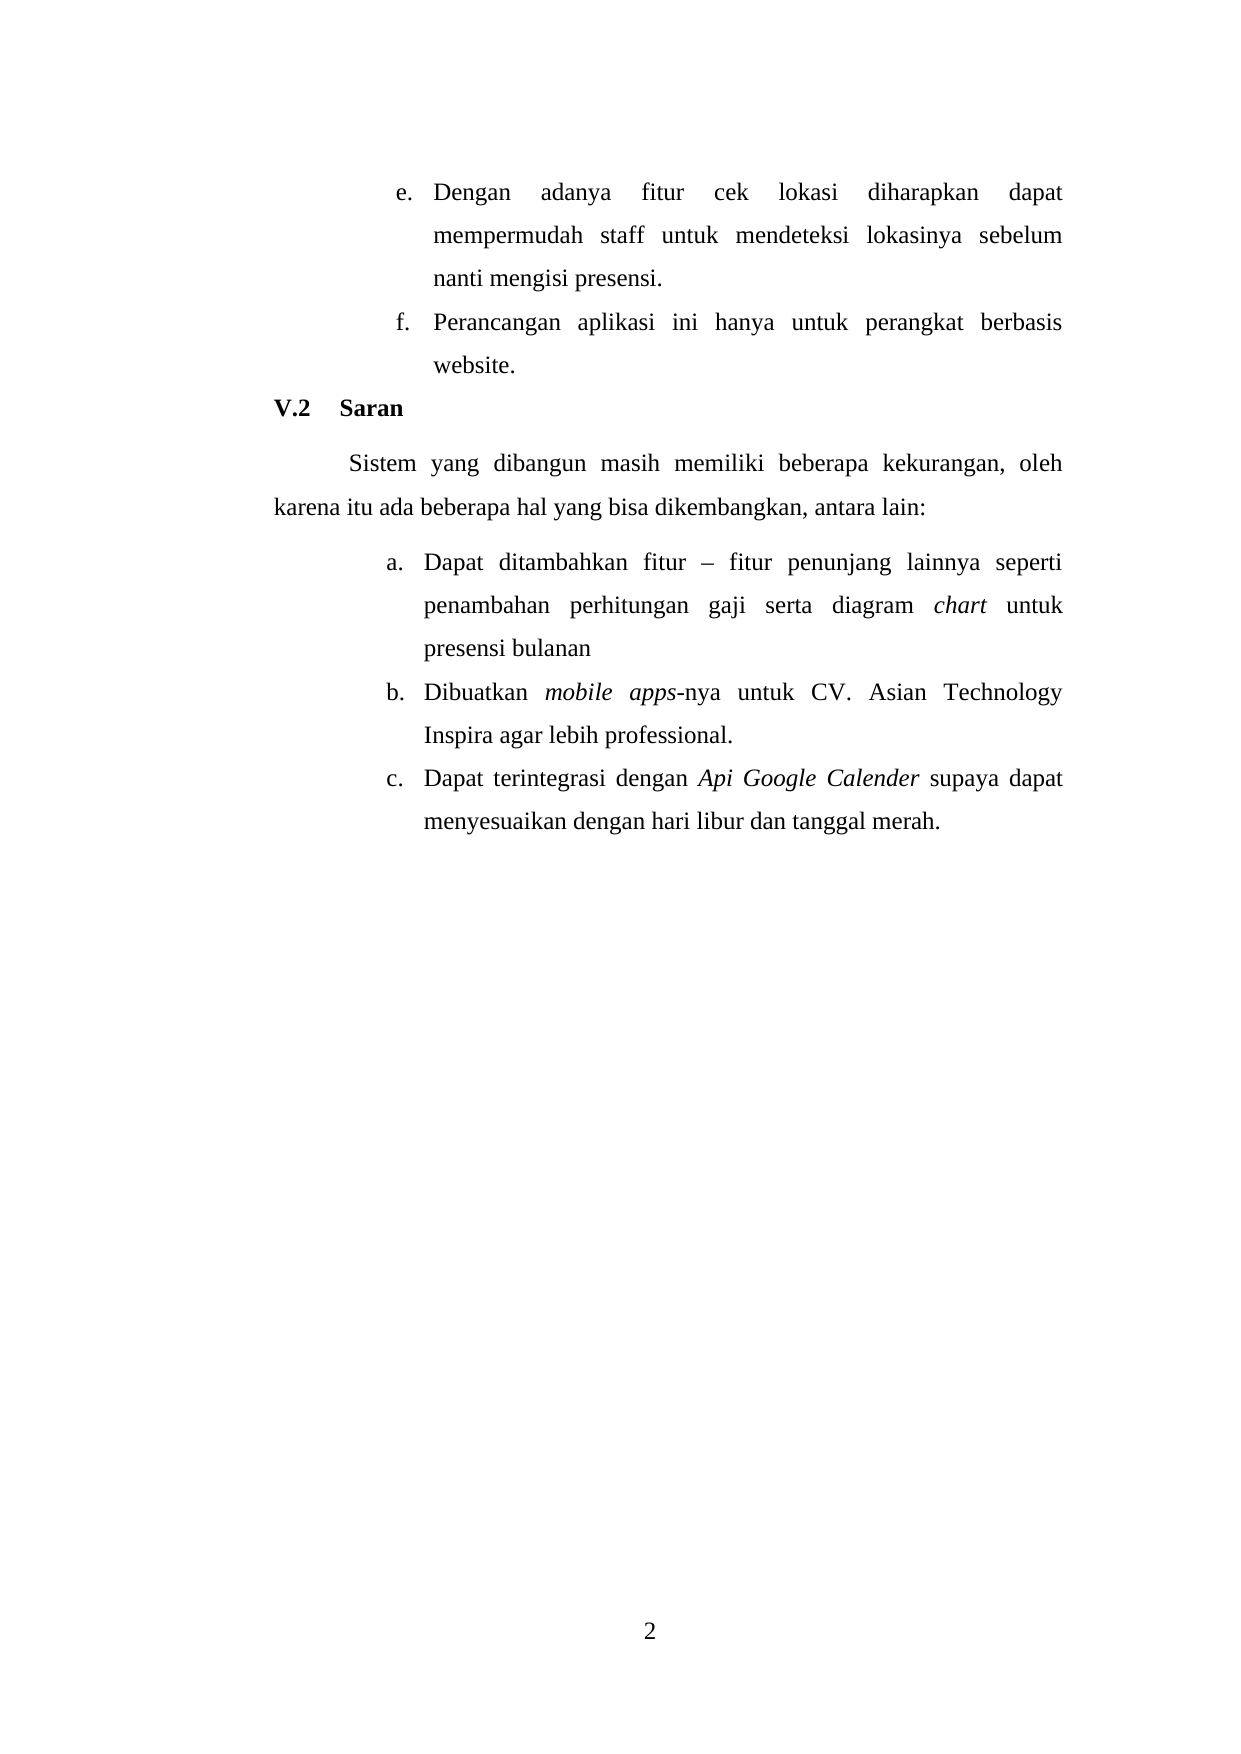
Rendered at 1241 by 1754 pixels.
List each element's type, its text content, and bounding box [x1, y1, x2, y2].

list Dengan adanya fitur cek lokasi diharapkan dapat mempermudah staff untuk mendeteksi lokasinya sebelum nanti mengisi presensi. [396, 177, 1063, 292]
text Saran [274, 393, 1063, 422]
list Perancangan aplikasi ini hanya untuk perangkat berbasis website. [396, 307, 1063, 378]
list Dapat ditambahkan fitur – fitur penunjang lainnya seperti penambahan perhitungan gaji serta diagram chart untuk presensi bulanan [386, 547, 1063, 662]
list Dibuatkan mobile apps-nya untuk CV. Asian Technology Inspira agar lebih professional. [386, 677, 1063, 748]
text Sistem yang dibangun masih memiliki beberapa kekurangan, oleh karena itu ada beberapa hal yang bisa dikembangkan, antara lain: [274, 448, 1063, 520]
list Dapat terintegrasi dengan Api Google Calender supaya dapat menyesuaikan dengan hari libur dan tanggal merah. [386, 763, 1063, 835]
